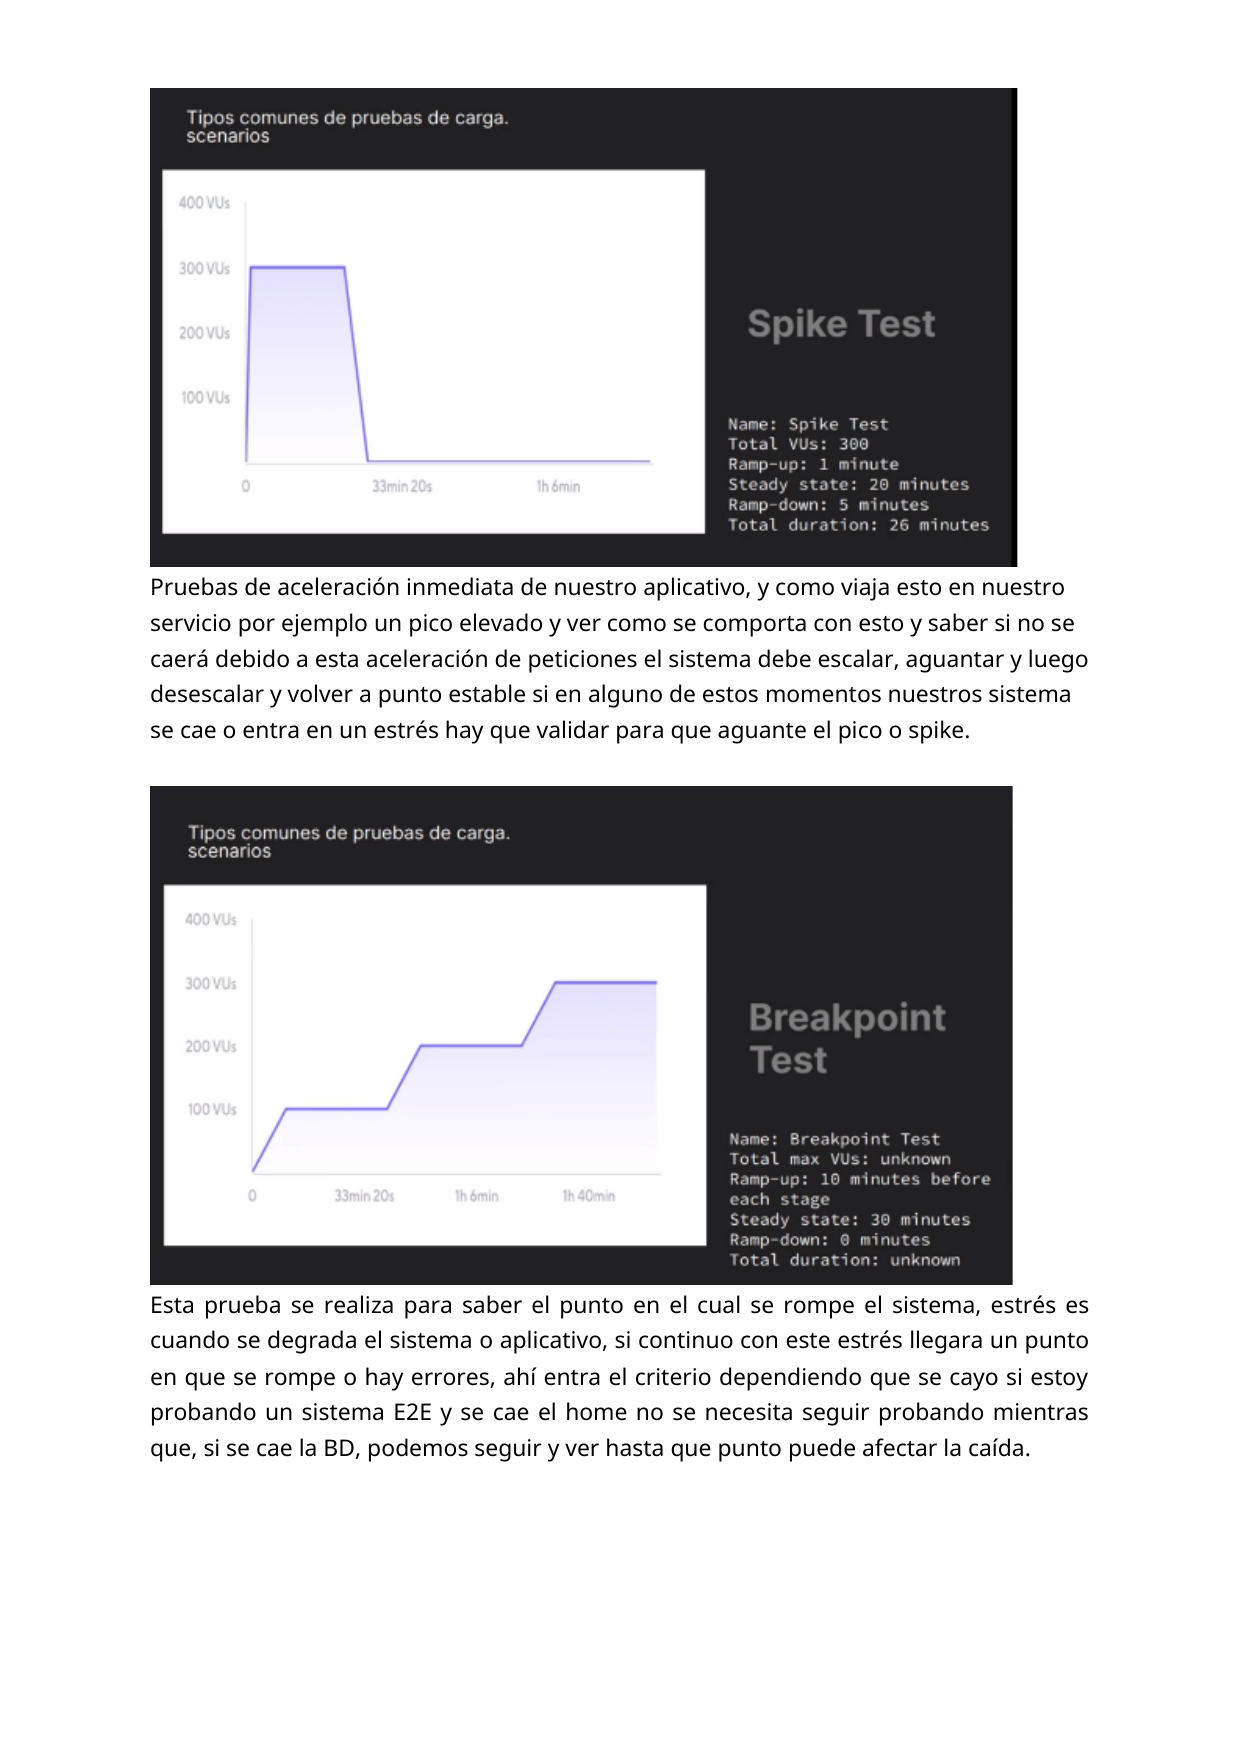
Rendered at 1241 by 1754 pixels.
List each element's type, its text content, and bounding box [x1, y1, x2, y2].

text Esta prueba se realiza para saber el punto en el cual se rompe el sistema, estrés es cuando se degrada el sistema o aplicativo, si continuo con este estrés llegara un punto en que se rompe o hay errores, ahí entra el criterio dependiendo que se cayo si estoy probando un sistema E2E y se cae el home no se necesita seguir probando mientras que, si se cae la BD, podemos seguir y ver hasta que punto puede afectar la caída. [150, 1288, 1090, 1463]
picture [150, 88, 1018, 567]
picture [150, 786, 1013, 1285]
text Pruebas de aceleración inmediata de nuestro aplicativo, y como viaja esto en nuestro servicio por ejemplo un pico elevado y ver como se comporta con esto y saber si no se caerá debido a esta aceleración de peticiones el sistema debe escalar, aguantar y luego desescalar y volver a punto estable si en alguno de estos momentos nuestros sistema se cae o entra en un estrés hay que validar para que aguante el pico o spike. [150, 571, 1090, 746]
